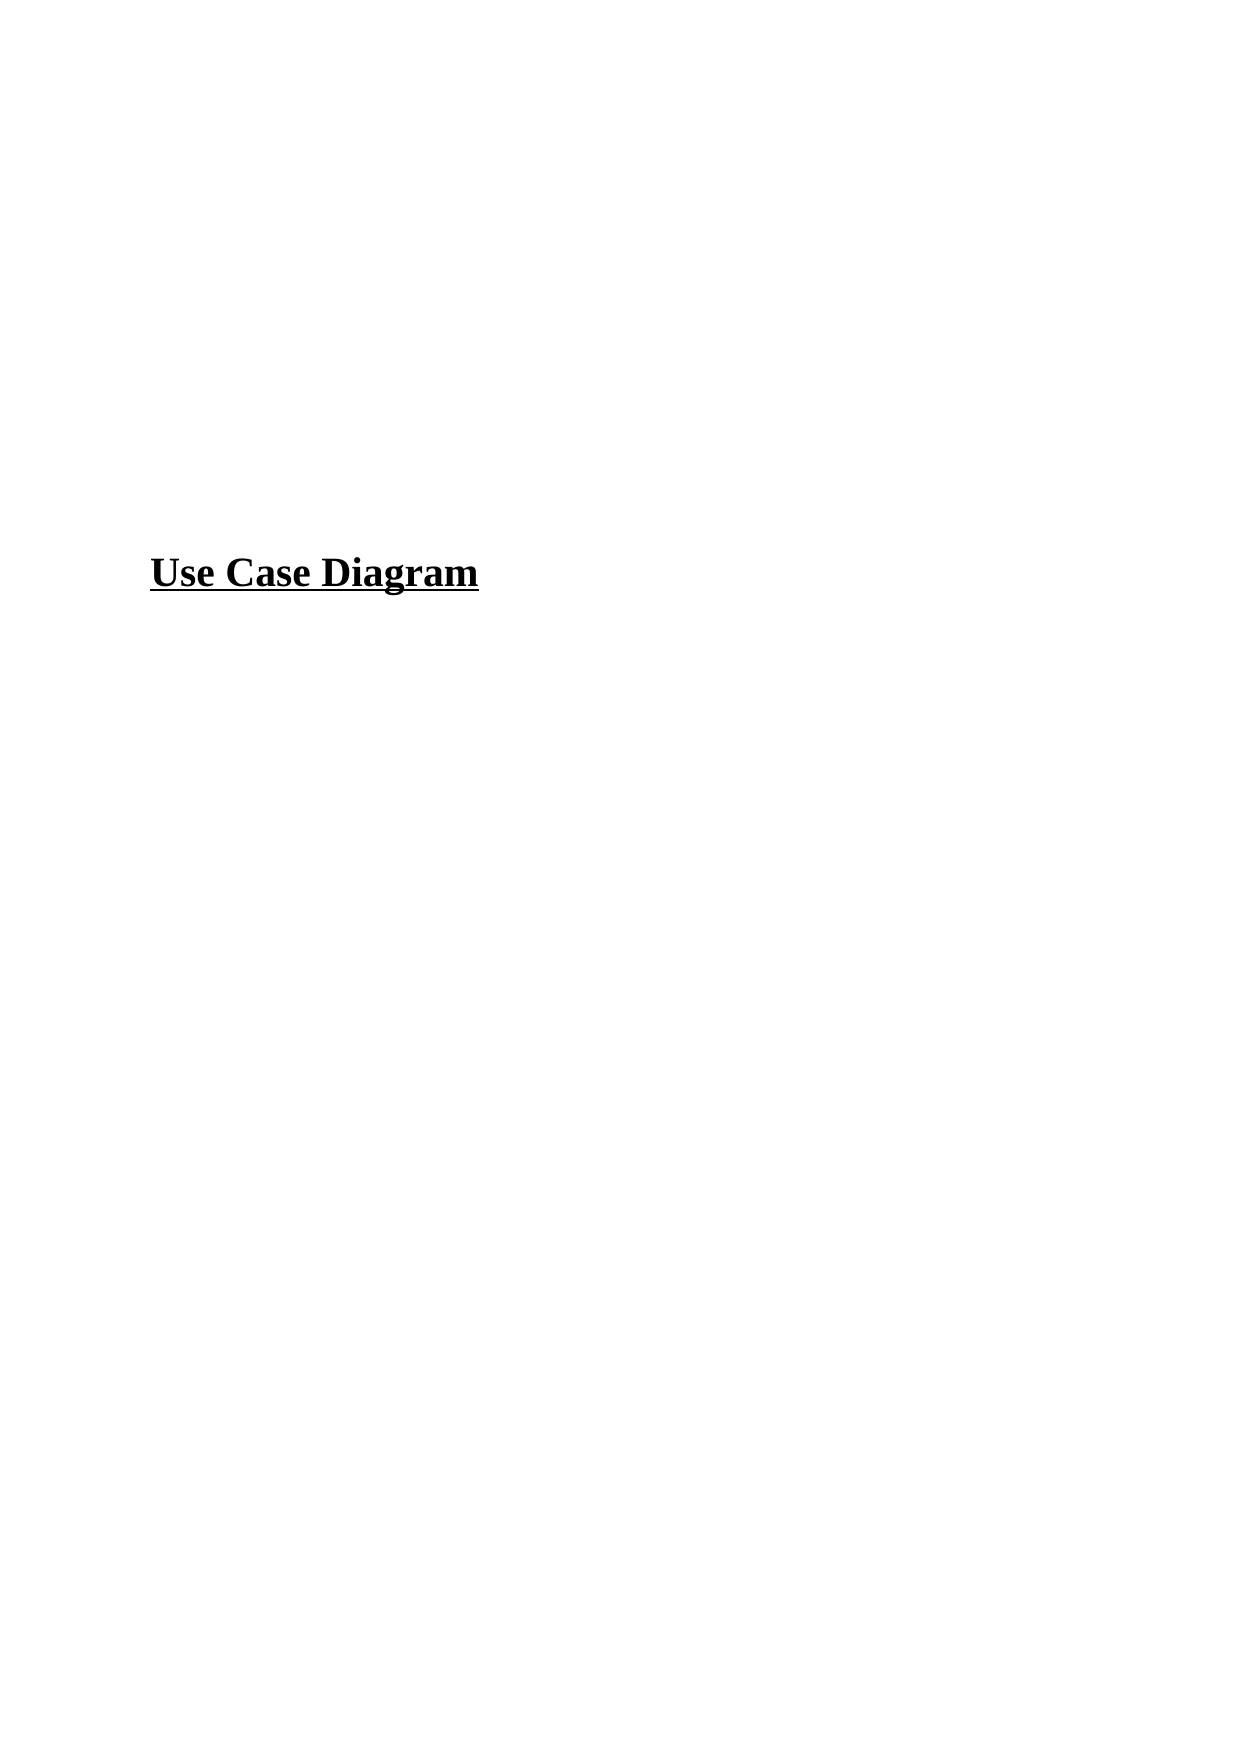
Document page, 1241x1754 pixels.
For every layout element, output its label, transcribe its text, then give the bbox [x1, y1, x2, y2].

text Use Case Diagram [150, 548, 1090, 596]
